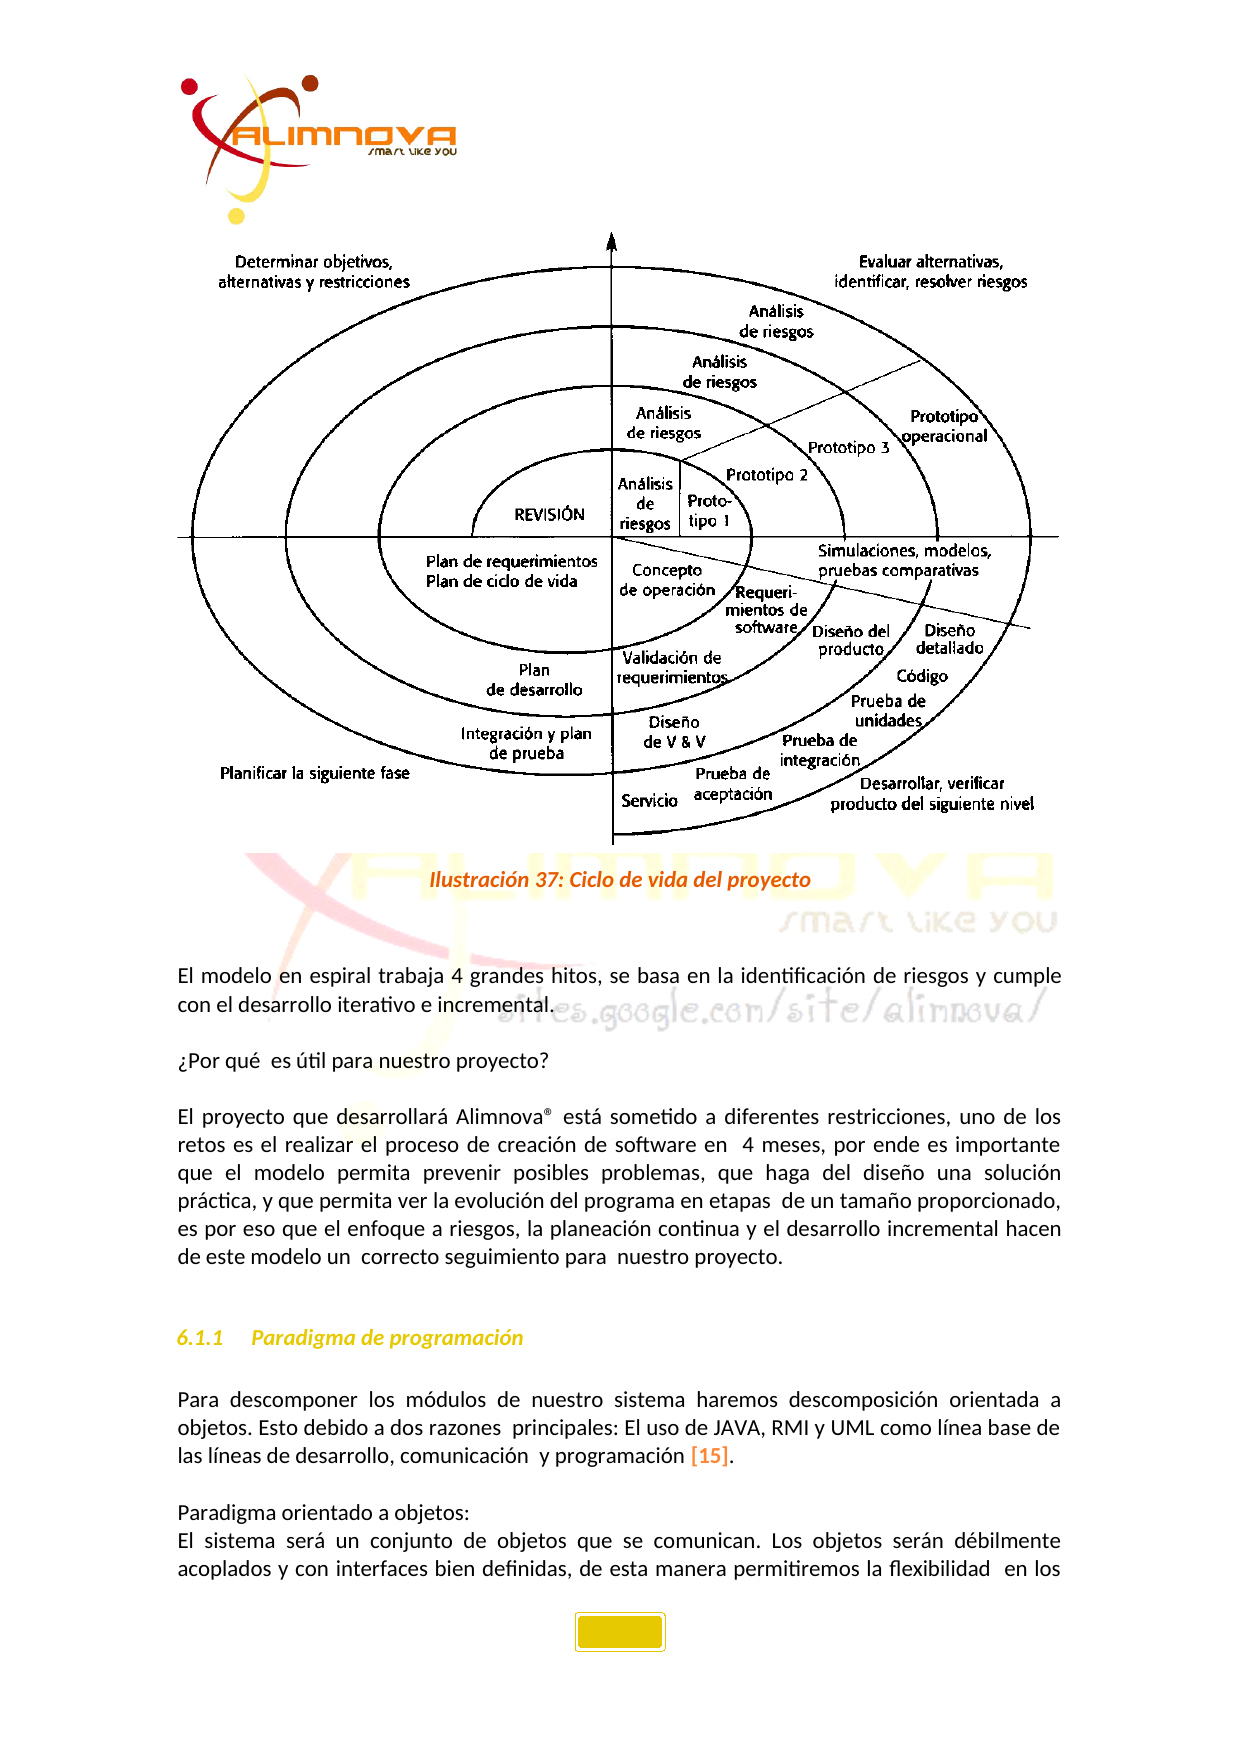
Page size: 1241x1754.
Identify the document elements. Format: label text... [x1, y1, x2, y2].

text Paradigma orientado a objetos: [177, 1498, 1063, 1526]
text El modelo en espiral trabaja 4 grandes hitos, se basa en la identificación de riesgos y cumple con el desarrollo iterativo e incremental. [177, 962, 1063, 1018]
text El proyecto que desarrollará Alimnova® está sometido a diferentes restricciones, uno de los retos es el realizar el proceso de creación de software en 4 meses, por ende es importante que el modelo permita prevenir posibles problemas, que haga del diseño una solución práctica, y que permita ver la evolución del programa en etapas de un tamaño proporcionado, es por eso que el enfoque a riesgos, la planeación continua y el desarrollo incremental hacen de este modelo un correcto seguimiento para nuestro proyecto. [177, 1102, 1063, 1270]
text ¿Por qué es útil para nuestro proyecto? [177, 1046, 1063, 1074]
picture [177, 73, 458, 225]
subtitle Paradigma de programación [176, 1323, 1063, 1351]
